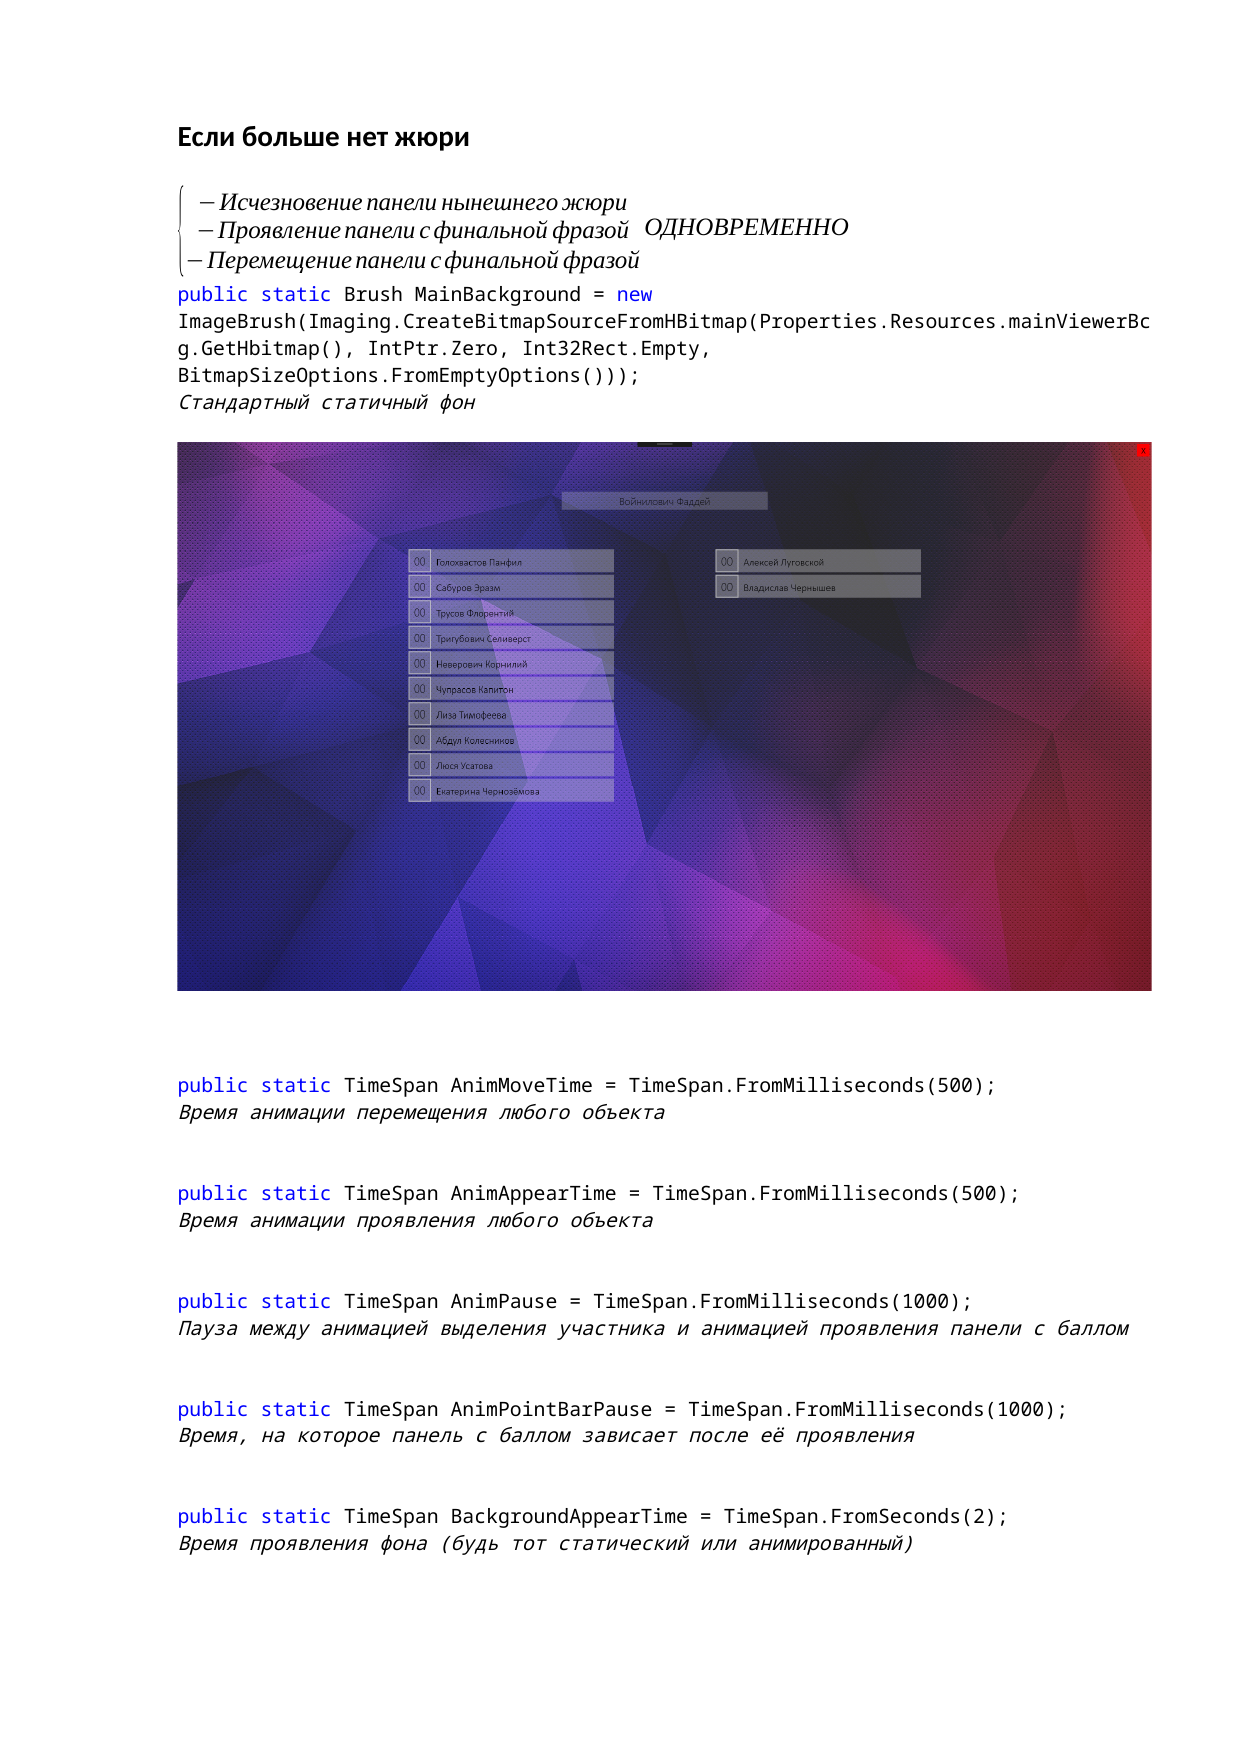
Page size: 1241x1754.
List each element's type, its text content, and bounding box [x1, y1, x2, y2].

text public static TimeSpan AnimPause = TimeSpan.FromMilliseconds(1000); [177, 1287, 1152, 1314]
text Время анимации перемещения любого объекта [177, 1098, 1152, 1125]
picture [177, 442, 1152, 991]
text public static TimeSpan AnimPointBarPause = TimeSpan.FromMilliseconds(1000); [177, 1395, 1152, 1422]
text Если больше нет жюри [177, 118, 1152, 154]
text public static TimeSpan AnimMoveTime = TimeSpan.FromMilliseconds(500); [177, 1071, 1152, 1098]
text public static TimeSpan AnimAppearTime = TimeSpan.FromMilliseconds(500); [177, 1179, 1152, 1206]
text public static TimeSpan BackgroundAppearTime = TimeSpan.FromSeconds(2); [177, 1503, 1152, 1530]
text Время анимации проявления любого объекта [177, 1206, 1152, 1233]
text Пауза между анимацией выделения участника и анимацией проявления панели с баллом [177, 1314, 1152, 1341]
text Время, на которое панель с баллом зависает после её проявления [177, 1422, 1152, 1449]
text Стандартный статичный фон [177, 388, 1152, 415]
text Время проявления фона (будь тот статический или анимированный) [177, 1530, 1152, 1557]
text public static Brush MainBackground = new ImageBrush(Imaging.CreateBitmapSourceFromHBitmap(Properties.Resources.mainViewerBcg.GetHbitmap(), IntPtr.Zero, Int32Rect.Empty, BitmapSizeOptions.FromEmptyOptions())); [177, 280, 1152, 388]
